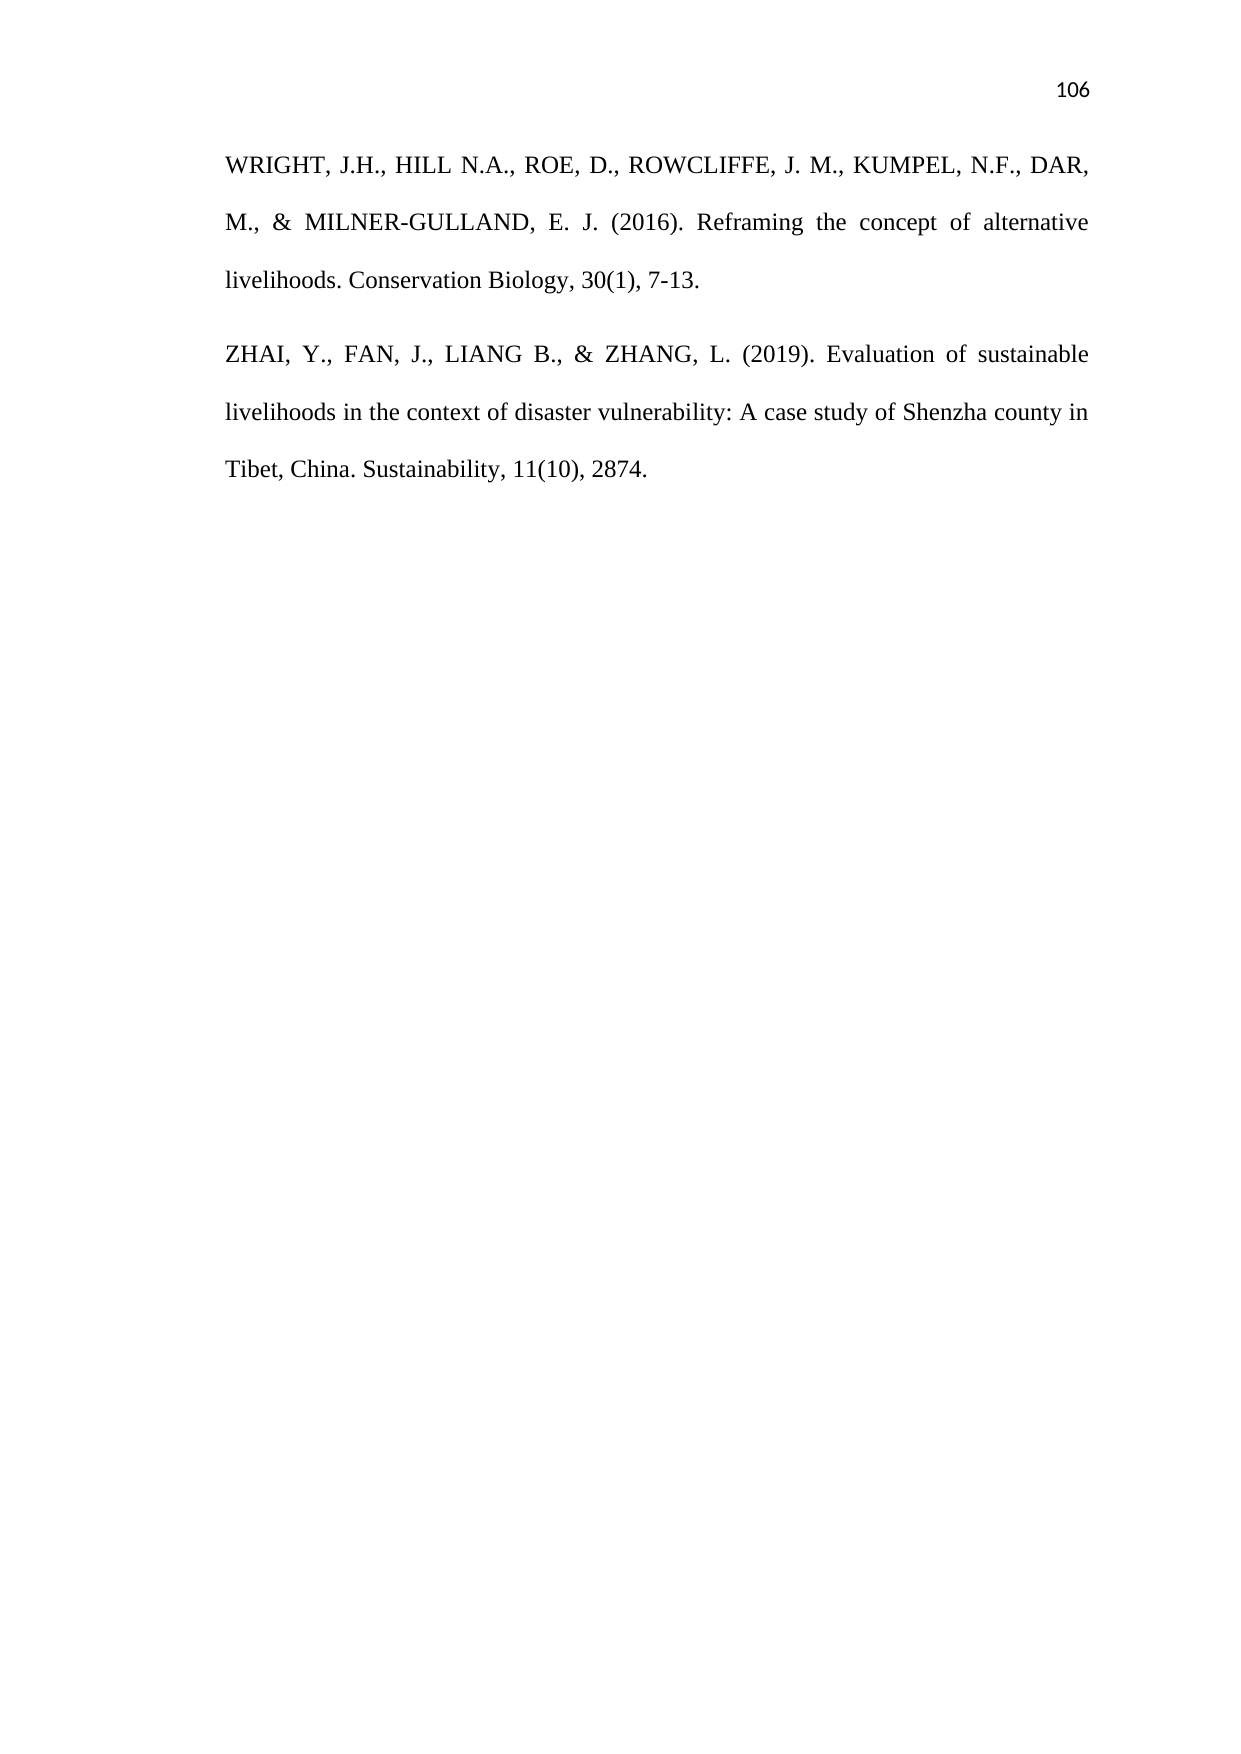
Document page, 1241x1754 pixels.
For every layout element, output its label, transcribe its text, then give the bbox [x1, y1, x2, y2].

text WRIGHT, J.H., HILL N.A., ROE, D., ROWCLIFFE, J. M., KUMPEL, N.F., DAR, M., & MILNER-GULLAND, E. J. (2016). Reframing the concept of alternative livelihoods. Conservation Biology, 30(1), 7-13. [225, 150, 1090, 294]
text ZHAI, Y., FAN, J., LIANG B., & ZHANG, L. (2019). Evaluation of sustainable livelihoods in the context of disaster vulnerability: A case study of Shenzha county in Tibet, China. Sustainability, 11(10), 2874. [225, 339, 1090, 483]
